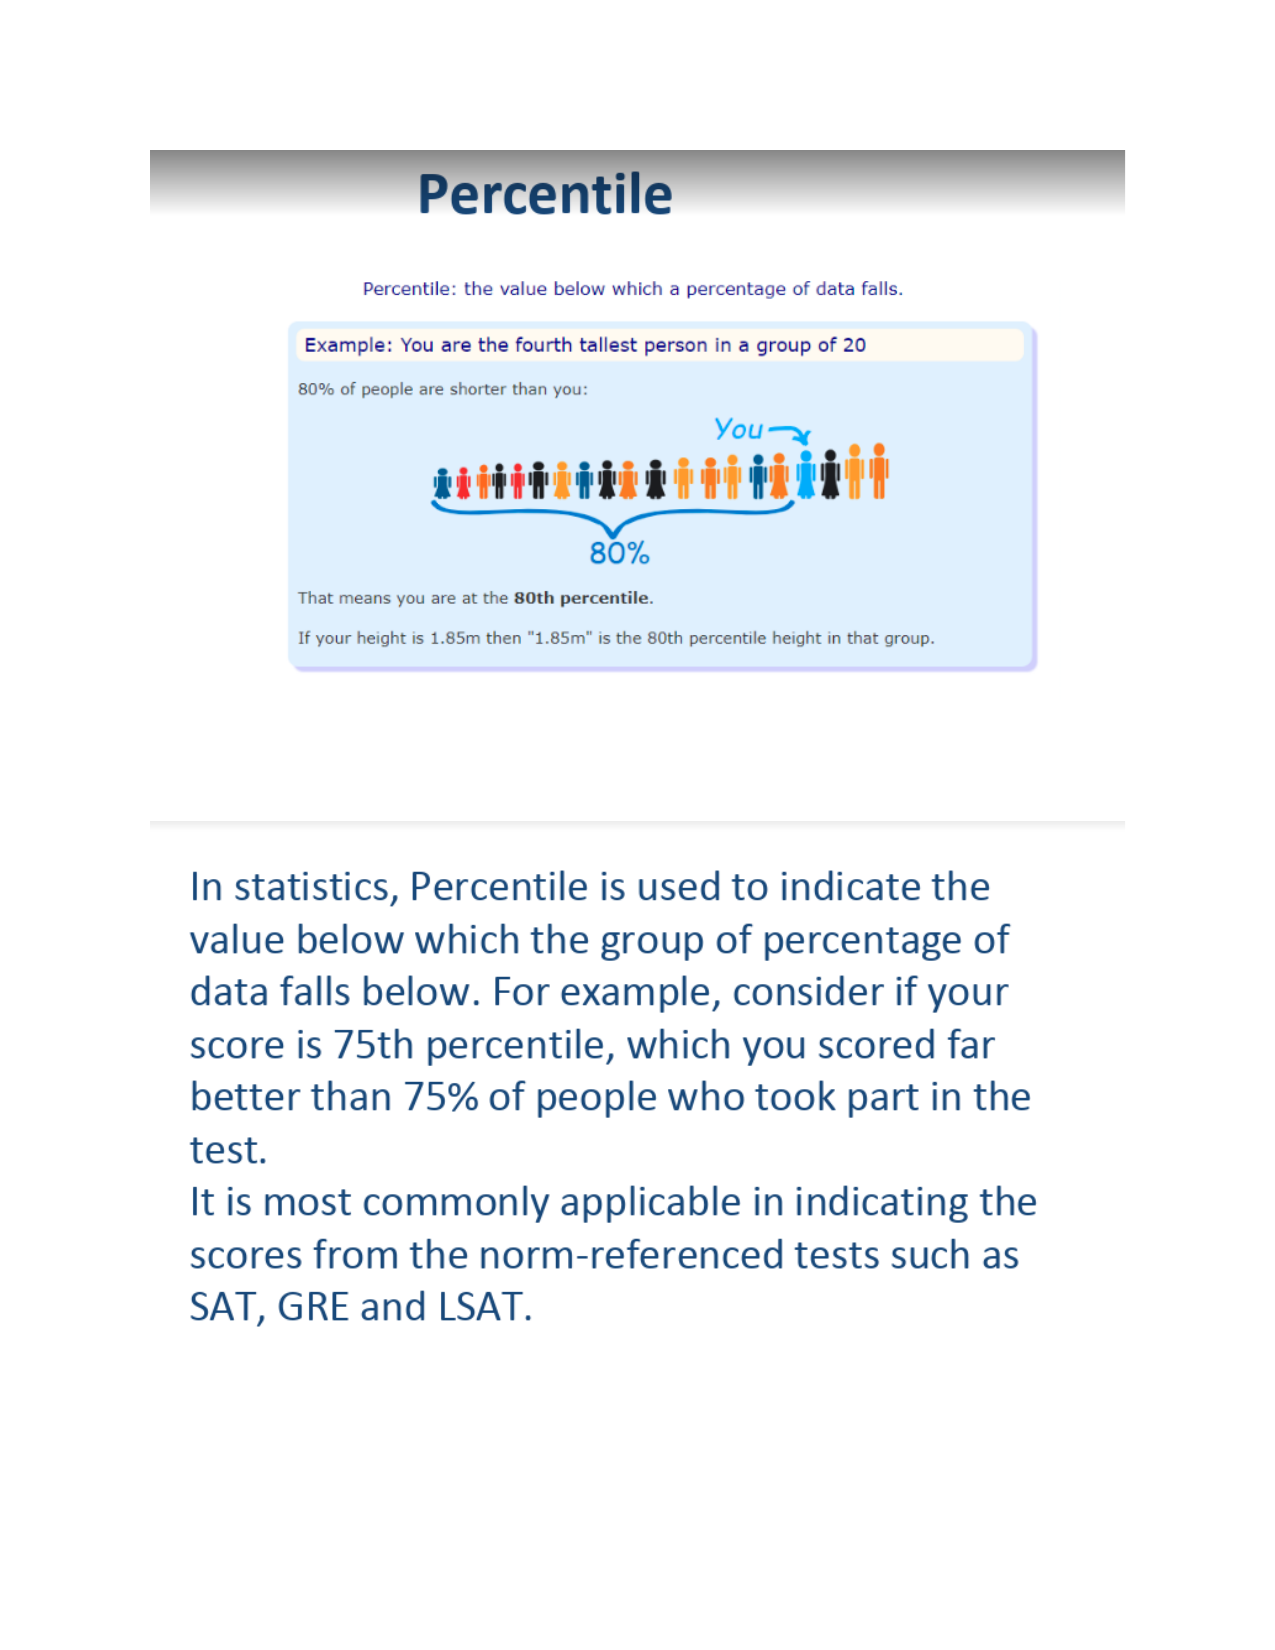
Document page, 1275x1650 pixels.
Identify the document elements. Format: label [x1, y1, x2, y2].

picture [150, 150, 1125, 765]
picture [150, 821, 1125, 1381]
